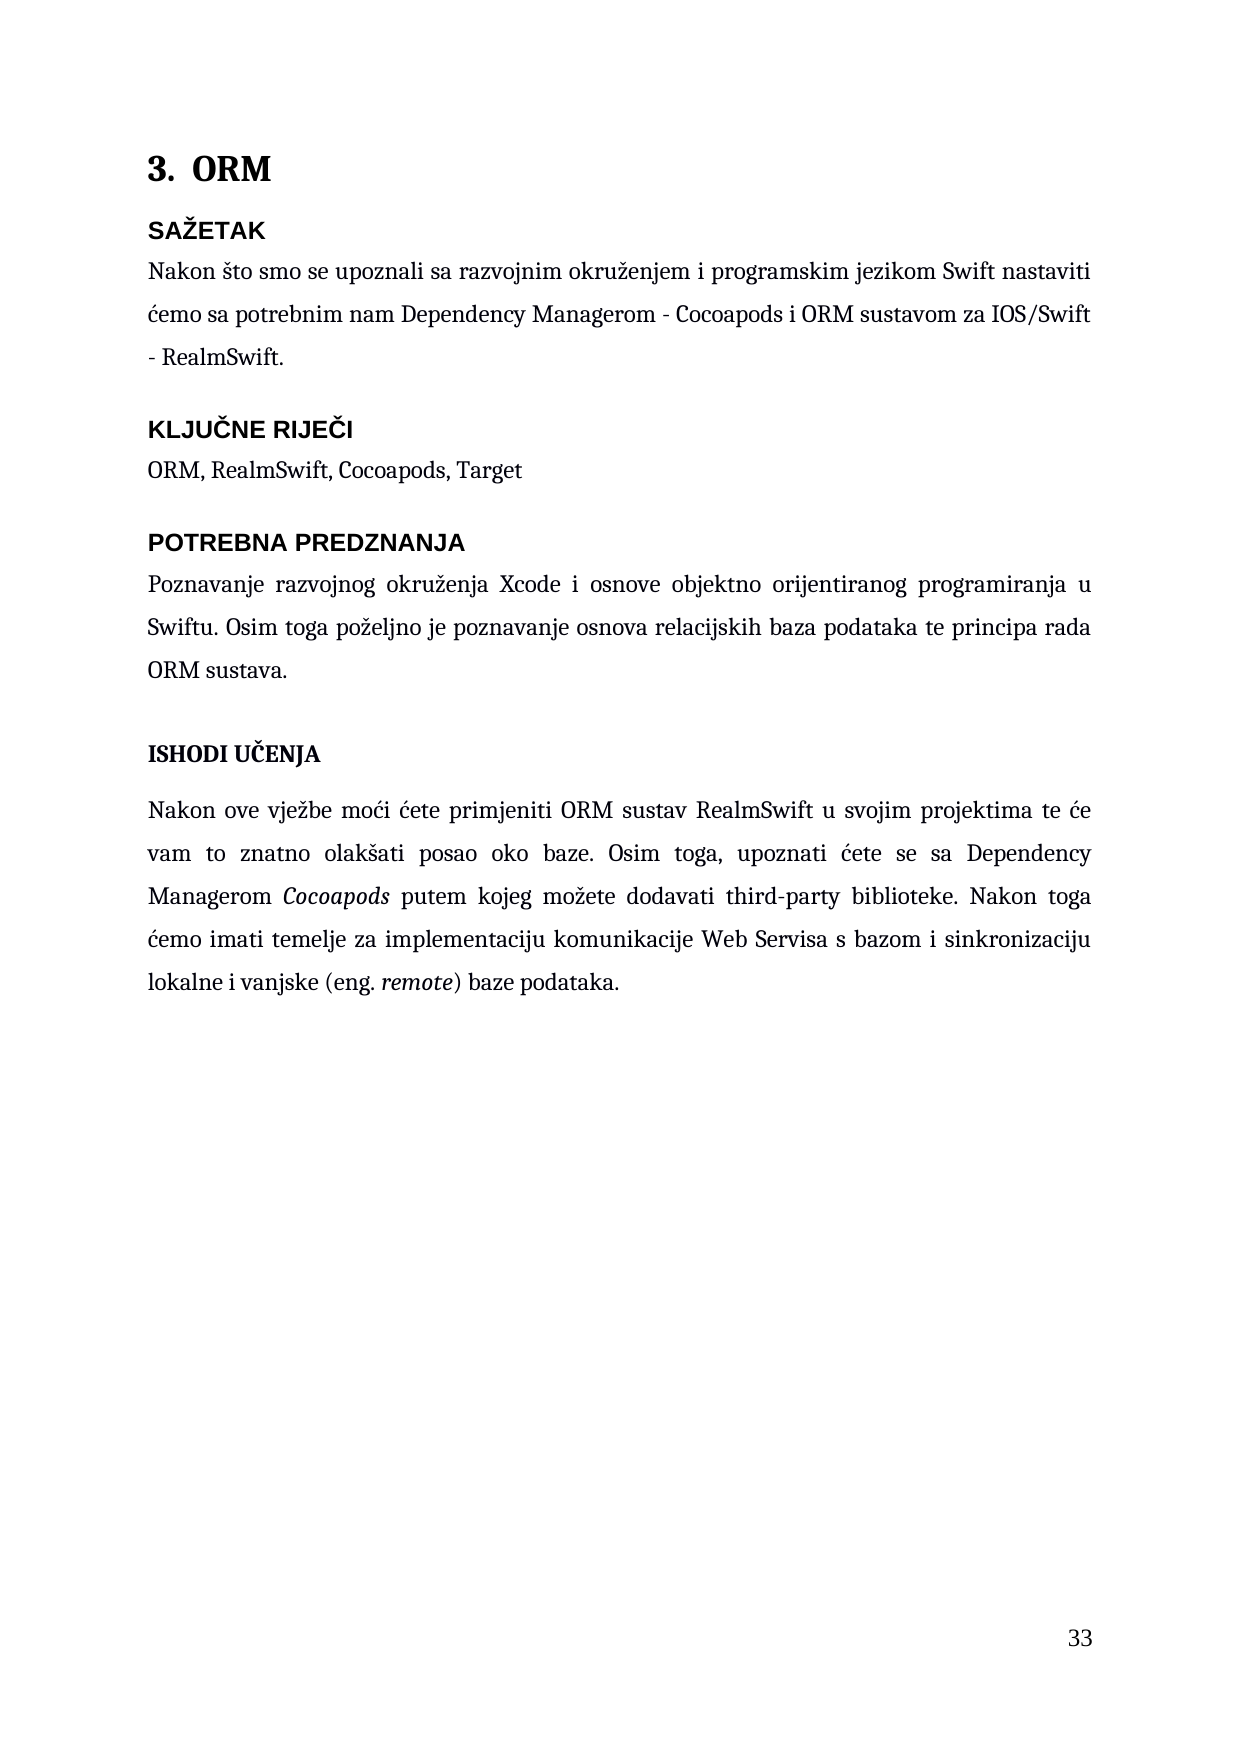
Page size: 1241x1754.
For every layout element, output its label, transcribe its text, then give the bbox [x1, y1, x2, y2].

text ORM, RealmSwift, Cocoapods, Target [148, 456, 1093, 485]
text POTREBNA PREDZNANJA [148, 528, 1093, 557]
text Nakon što smo se upoznali sa razvojnim okruženjem i programskim jezikom Swift nastaviti ćemo sa potrebnim nam Dependency Managerom - Cocoapods i ORM sustavom za IOS/Swift - RealmSwift. [148, 257, 1093, 372]
text Poznavanje razvojnog okruženja Xcode i osnove objektno orijentiranog programiranja u Swiftu. Osim toga poželjno je poznavanje osnova relacijskih baza podataka te principa rada ORM sustava. [148, 569, 1093, 684]
text ISHODI UČENJA [148, 740, 1093, 769]
text KLJUČNE RIJEČI [148, 415, 1093, 444]
text ORM [148, 148, 1093, 191]
text SAŽETAK [148, 216, 1093, 244]
text Nakon ove vježbe moći ćete primjeniti ORM sustav RealmSwift u svojim projektima te će vam to znatno olakšati posao oko baze. Osim toga, upoznati ćete se sa Dependency Managerom Cocoapods putem kojeg možete dodavati third-party biblioteke. Nakon toga ćemo imati temelje za implementaciju komunikacije Web Servisa s bazom i sinkronizaciju lokalne i vanjske (eng. remote) baze podataka. [148, 796, 1093, 997]
